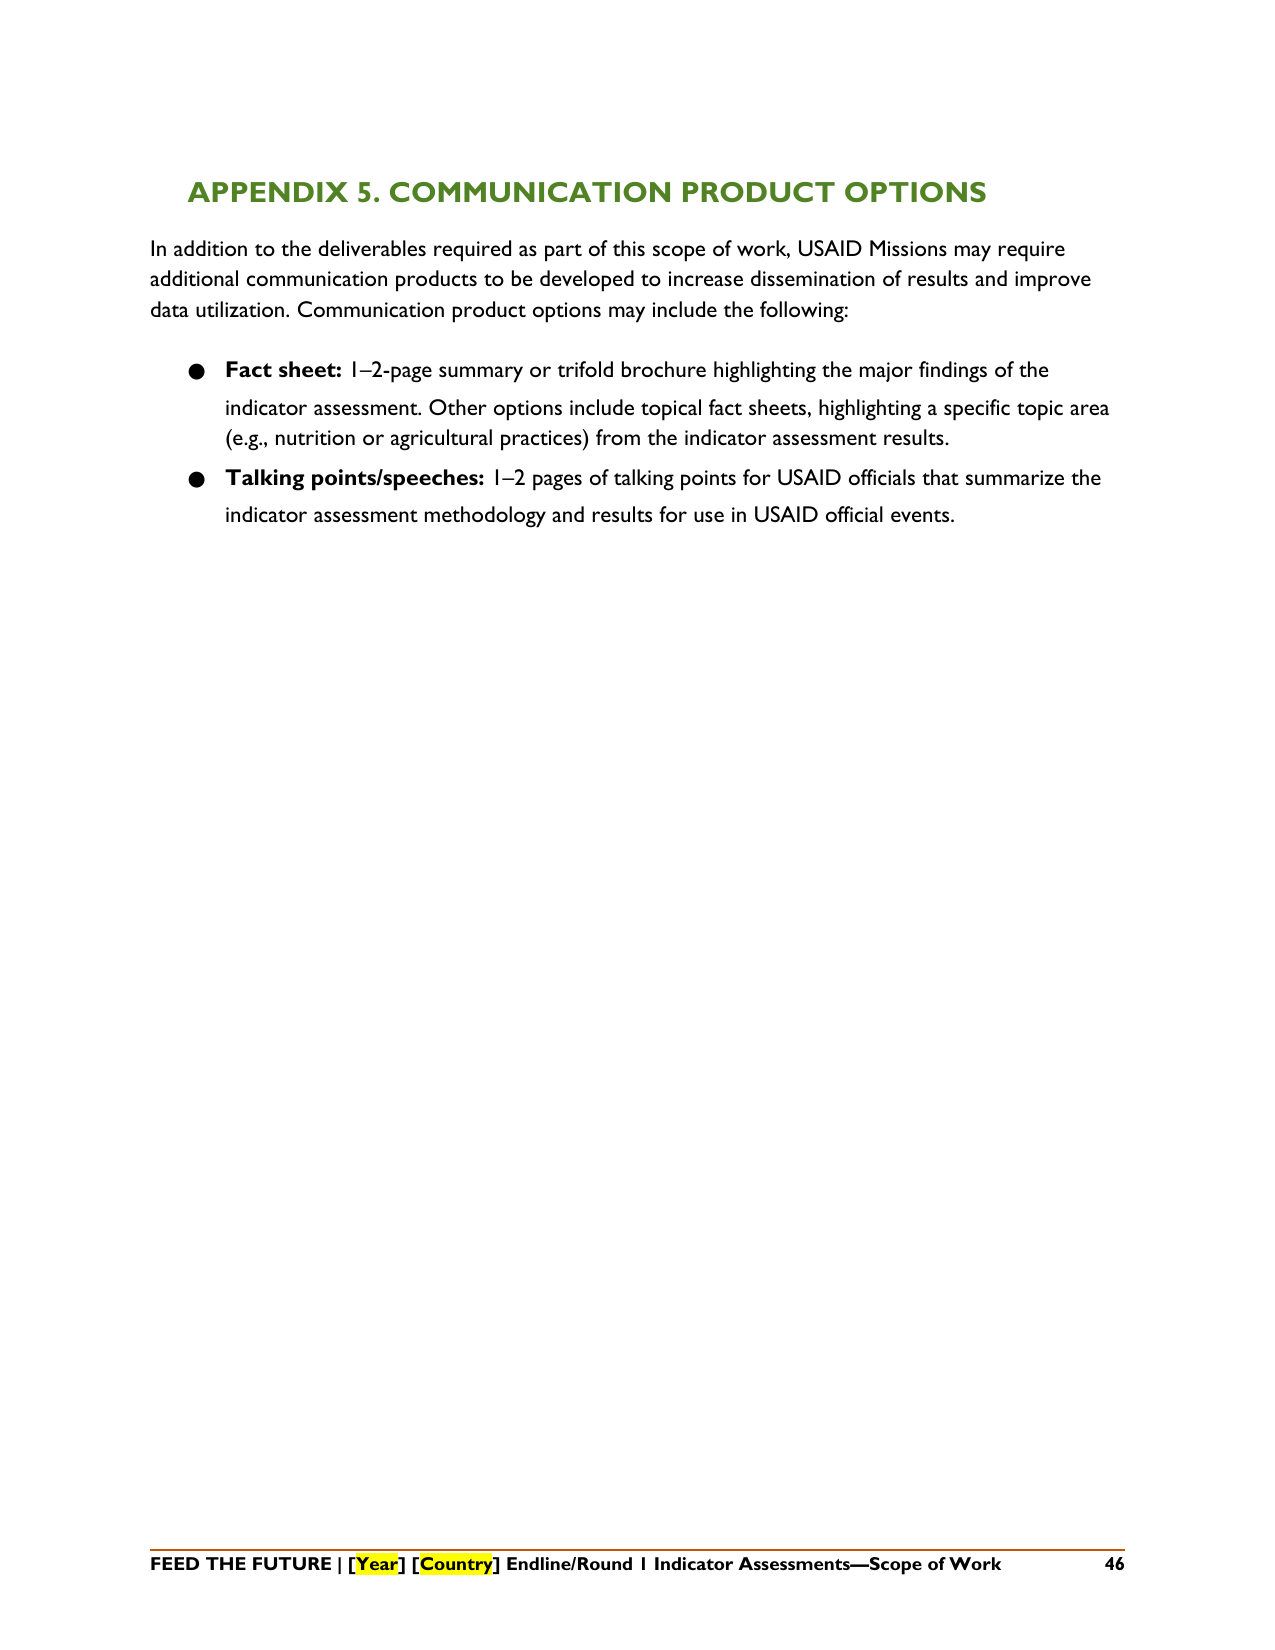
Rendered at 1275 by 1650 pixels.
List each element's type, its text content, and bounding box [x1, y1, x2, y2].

list Talking points/speeches: 1–2 pages of talking points for USAID officials that summarize the indicator assessment methodology and results for use in USAID official events. [187, 455, 1125, 528]
text In addition to the deliverables required as part of this scope of work, USAID Missions may require additional communication products to be developed to increase dissemination of results and improve data utilization. Communication product options may include the following: [150, 235, 1125, 322]
list Fact sheet: 1–2-page summary or trifold brochure highlighting the major findings of the indicator assessment. Other options include topical fact sheets, highlighting a specific topic area (e.g., nutrition or agricultural practices) from the indicator assessment results. [187, 347, 1125, 451]
subtitle Appendix 5. Communication product options [187, 175, 1125, 209]
